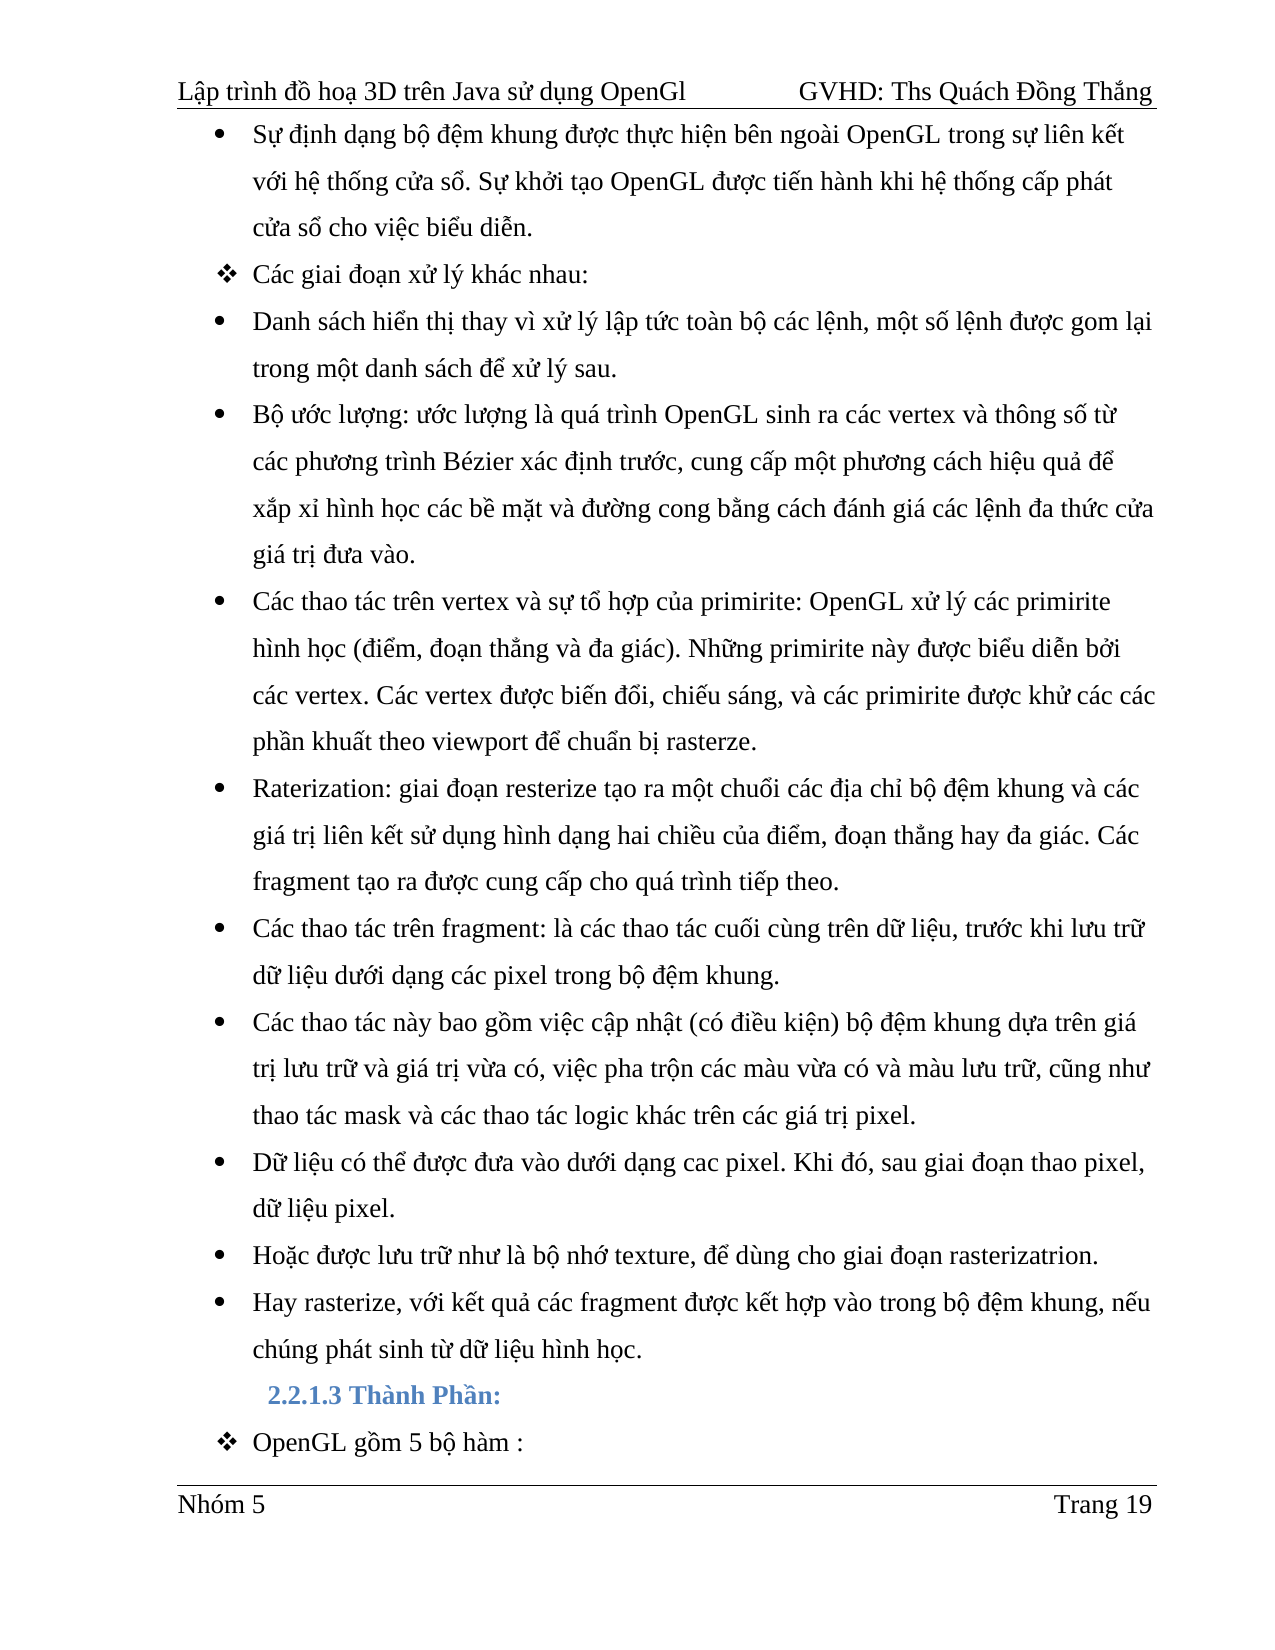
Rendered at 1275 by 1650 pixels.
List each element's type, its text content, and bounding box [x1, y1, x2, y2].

list Sự định dạng bộ đệm khung được thực hiện bên ngoài OpenGL trong sự liên kết với hệ thống cửa sổ. Sự khởi tạo OpenGL được tiến hành khi hệ thống cấp phát cửa sổ cho việc biểu diễn. [215, 118, 1157, 243]
list Các thao tác này bao gồm việc cập nhật (có điều kiện) bộ đệm khung dựa trên giá trị lưu trữ và giá trị vừa có, việc pha trộn các màu vừa có và màu lưu trữ, cũng như thao tác mask và các thao tác logic khác trên các giá trị pixel. [215, 1006, 1157, 1130]
list OpenGL gồm 5 bộ hàm : [215, 1426, 1157, 1457]
list Raterization: giai đoạn resterize tạo ra một chuổi các địa chỉ bộ đệm khung và các giá trị liên kết sử dụng hình dạng hai chiều của điểm, đoạn thẳng hay đa giác. Các fragment tạo ra được cung cấp cho quá trình tiếp theo. [215, 772, 1157, 897]
list Bộ ước lượng: ước lượng là quá trình OpenGL sinh ra các vertex và thông số từ các phương trình Bézier xác định trước, cung cấp một phương cách hiệu quả để xắp xỉ hình học các bề mặt và đường cong bằng cách đánh giá các lệnh đa thức cửa giá trị đưa vào. [215, 398, 1157, 570]
list Hay rasterize, với kết quả các fragment được kết hợp vào trong bộ đệm khung, nếu chúng phát sinh từ dữ liệu hình học. [215, 1286, 1157, 1364]
list Các giai đoạn xử lý khác nhau: [215, 258, 1157, 289]
list Các thao tác trên vertex và sự tổ hợp của primirite: OpenGL xử lý các primirite hình học (điểm, đoạn thẳng và đa giác). Những primirite này được biểu diễn bởi các vertex. Các vertex được biến đổi, chiếu sáng, và các primirite được khử các các phần khuất theo viewport để chuẩn bị rasterze. [215, 585, 1157, 757]
subtitle 2.2.1.3 Thành Phần: [267, 1379, 1157, 1411]
list Danh sách hiển thị thay vì xử lý lập tức toàn bộ các lệnh, một số lệnh được gom lại trong một danh sách để xử lý sau. [215, 305, 1157, 383]
list Dữ liệu có thể được đưa vào dưới dạng cac pixel. Khi đó, sau giai đoạn thao pixel, dữ liệu pixel. [215, 1146, 1157, 1224]
list Hoặc được lưu trữ như là bộ nhớ texture, để dùng cho giai đoạn rasterizatrion. [215, 1239, 1157, 1270]
list Các thao tác trên fragment: là các thao tác cuối cùng trên dữ liệu, trước khi lưu trữ dữ liệu dưới dạng các pixel trong bộ đệm khung. [215, 912, 1157, 990]
